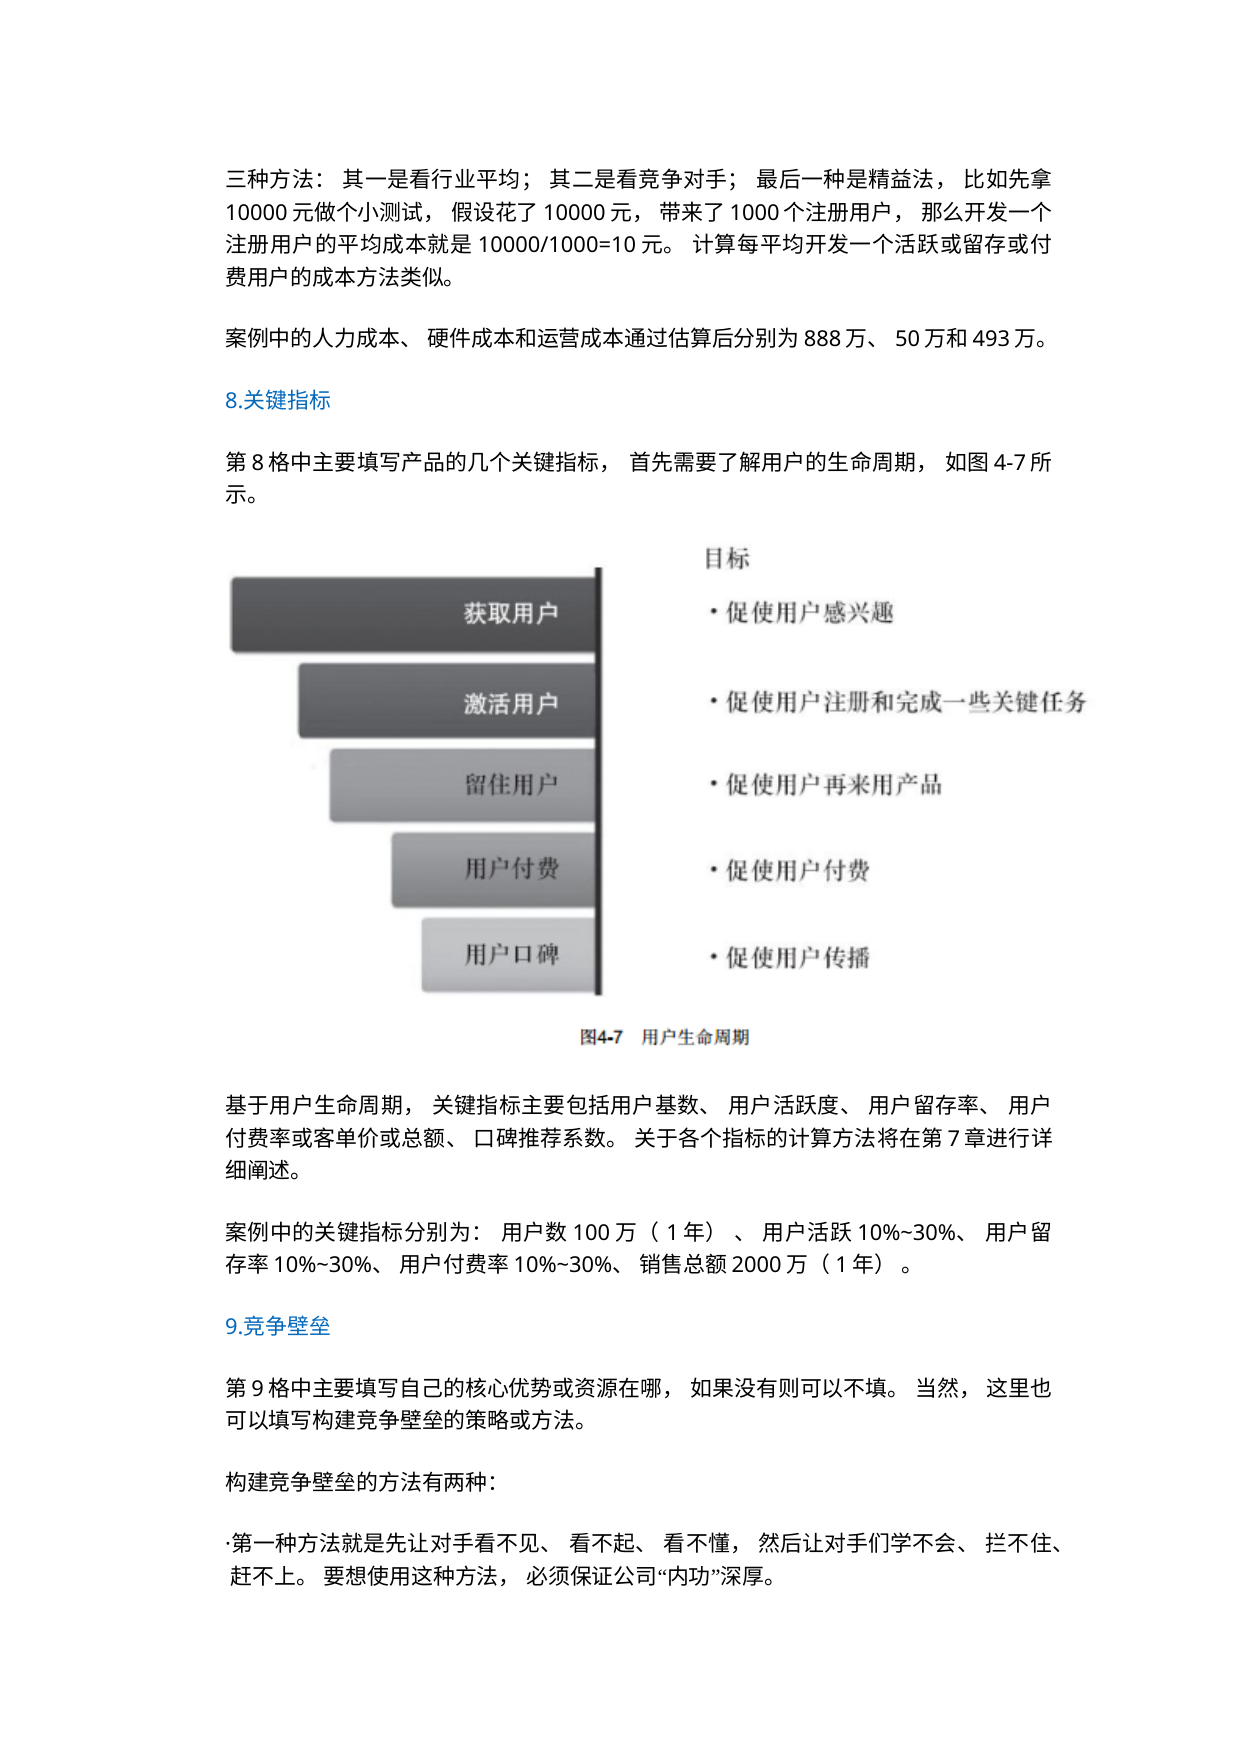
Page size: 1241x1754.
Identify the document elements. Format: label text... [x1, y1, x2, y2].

text 基于用户生命周期， 关键指标主要包括用户基数、 用户活跃度、 用户留存率、 用户付费率或客单价或总额、 口碑推荐系数。 关于各个指标的计算方法将在第7章进行详细阐述。 [225, 1088, 1053, 1185]
text ·第一种方法就是先让对手看不见、 看不起、 看不懂， 然后让对手们学不会、 拦不住、 赶不上。 要想使用这种方法， 必须保证公司“内功”深厚。 [225, 1526, 1053, 1591]
text 第8格中主要填写产品的几个关键指标， 首先需要了解用户的生命周期， 如图4-7所示。 [225, 444, 1053, 509]
text 8.关键指标 [225, 383, 1053, 415]
picture [225, 538, 1096, 1050]
text 9.竞争壁垒 [225, 1309, 1053, 1341]
text 构建竞争壁垒的方法有两种： [225, 1464, 1053, 1497]
text 案例中的人力成本、 硬件成本和运营成本通过估算后分别为888万、 50万和493万。 [225, 321, 1053, 354]
text 第9格中主要填写自己的核心优势或资源在哪， 如果没有则可以不填。 当然， 这里也可以填写构建竞争壁垒的策略或方法。 [225, 1370, 1053, 1435]
text 案例中的关键指标分别为： 用户数100万（ 1年） 、 用户活跃10%~30%、 用户留存率10%~30%、 用户付费率10%~30%、 销售总额2000万（ 1年） 。 [225, 1214, 1053, 1279]
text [225, 162, 1053, 292]
